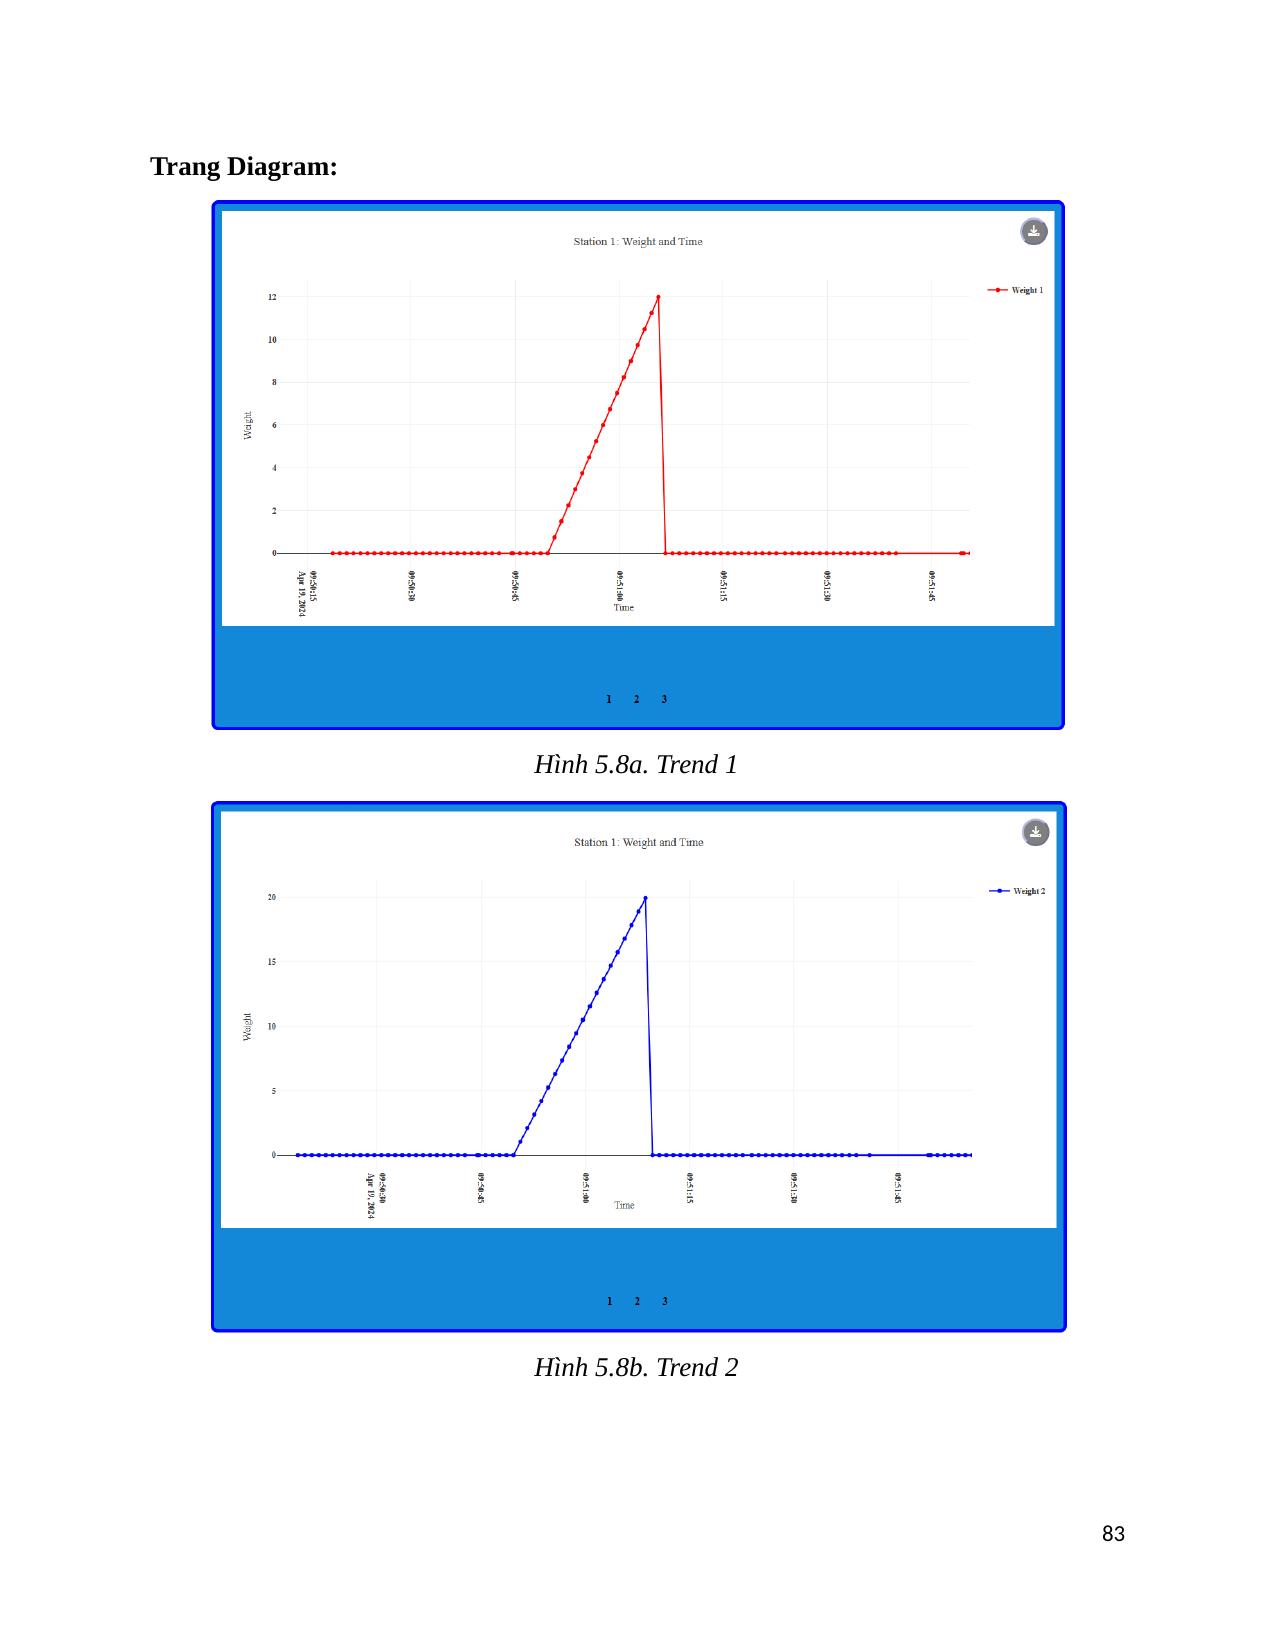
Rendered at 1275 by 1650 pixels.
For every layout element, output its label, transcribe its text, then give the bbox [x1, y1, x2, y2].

text Hình 5.8b. Trend 2 [150, 1351, 1125, 1383]
picture [209, 200, 1066, 730]
picture [207, 800, 1068, 1333]
text Trang Diagram: [150, 150, 1125, 181]
text Hình 5.8a. Trend 1 [150, 748, 1125, 779]
